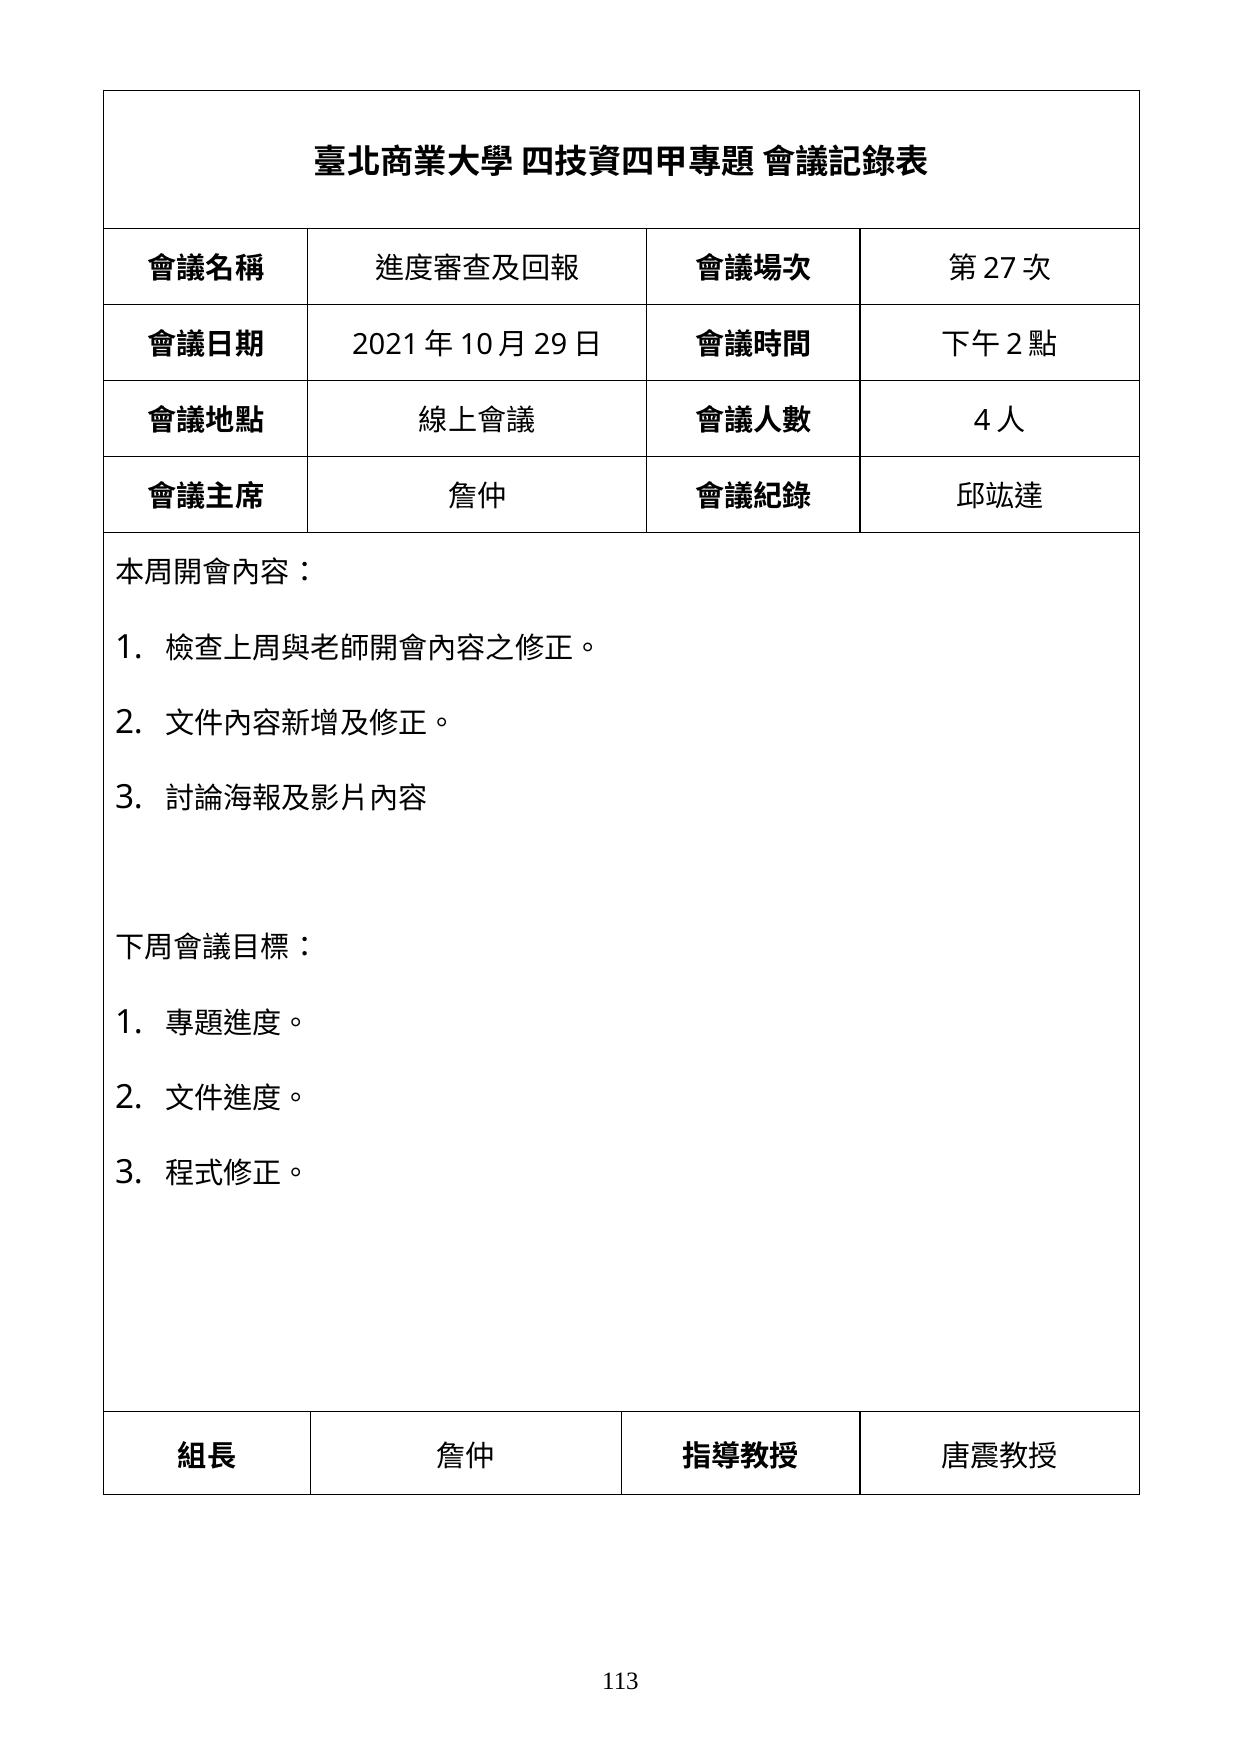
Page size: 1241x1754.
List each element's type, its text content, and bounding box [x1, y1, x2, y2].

table_cell 下午2點 [861, 305, 1139, 379]
table_cell 會議紀錄 [647, 457, 859, 532]
table_cell 會議名稱 [104, 229, 307, 303]
table_cell 邱竑達 [861, 457, 1139, 532]
table_cell 會議場次 [647, 229, 859, 303]
table_cell 唐震教授 [861, 1412, 1139, 1494]
table_cell 組長 [104, 1412, 310, 1494]
table_cell 會議主席 [104, 457, 307, 532]
table_header 臺北商業大學 四技資四甲專題 會議記錄表 [104, 91, 1139, 227]
table_cell 詹仲 [311, 1412, 621, 1494]
table_cell 線上會議 [308, 381, 646, 456]
table_cell 會議日期 [104, 305, 307, 379]
table_cell 本周開會內容： 檢查上周與老師開會內容之修正。 文件內容新增及修正。 討論海報及影片內容 下周會議目標： 專題進度。 文件進度。 程式修正。 [104, 533, 1139, 1411]
table_cell 進度審查及回報 [308, 229, 646, 303]
table_cell 2021年10月29日 [308, 305, 646, 379]
table_cell 會議時間 [647, 305, 859, 379]
table_cell 指導教授 [622, 1412, 859, 1494]
table_cell 4人 [861, 381, 1139, 456]
table_cell 會議人數 [647, 381, 859, 456]
table_cell 會議地點 [104, 381, 307, 456]
table_cell 第27次 [861, 229, 1139, 303]
table_cell 詹仲 [308, 457, 646, 532]
